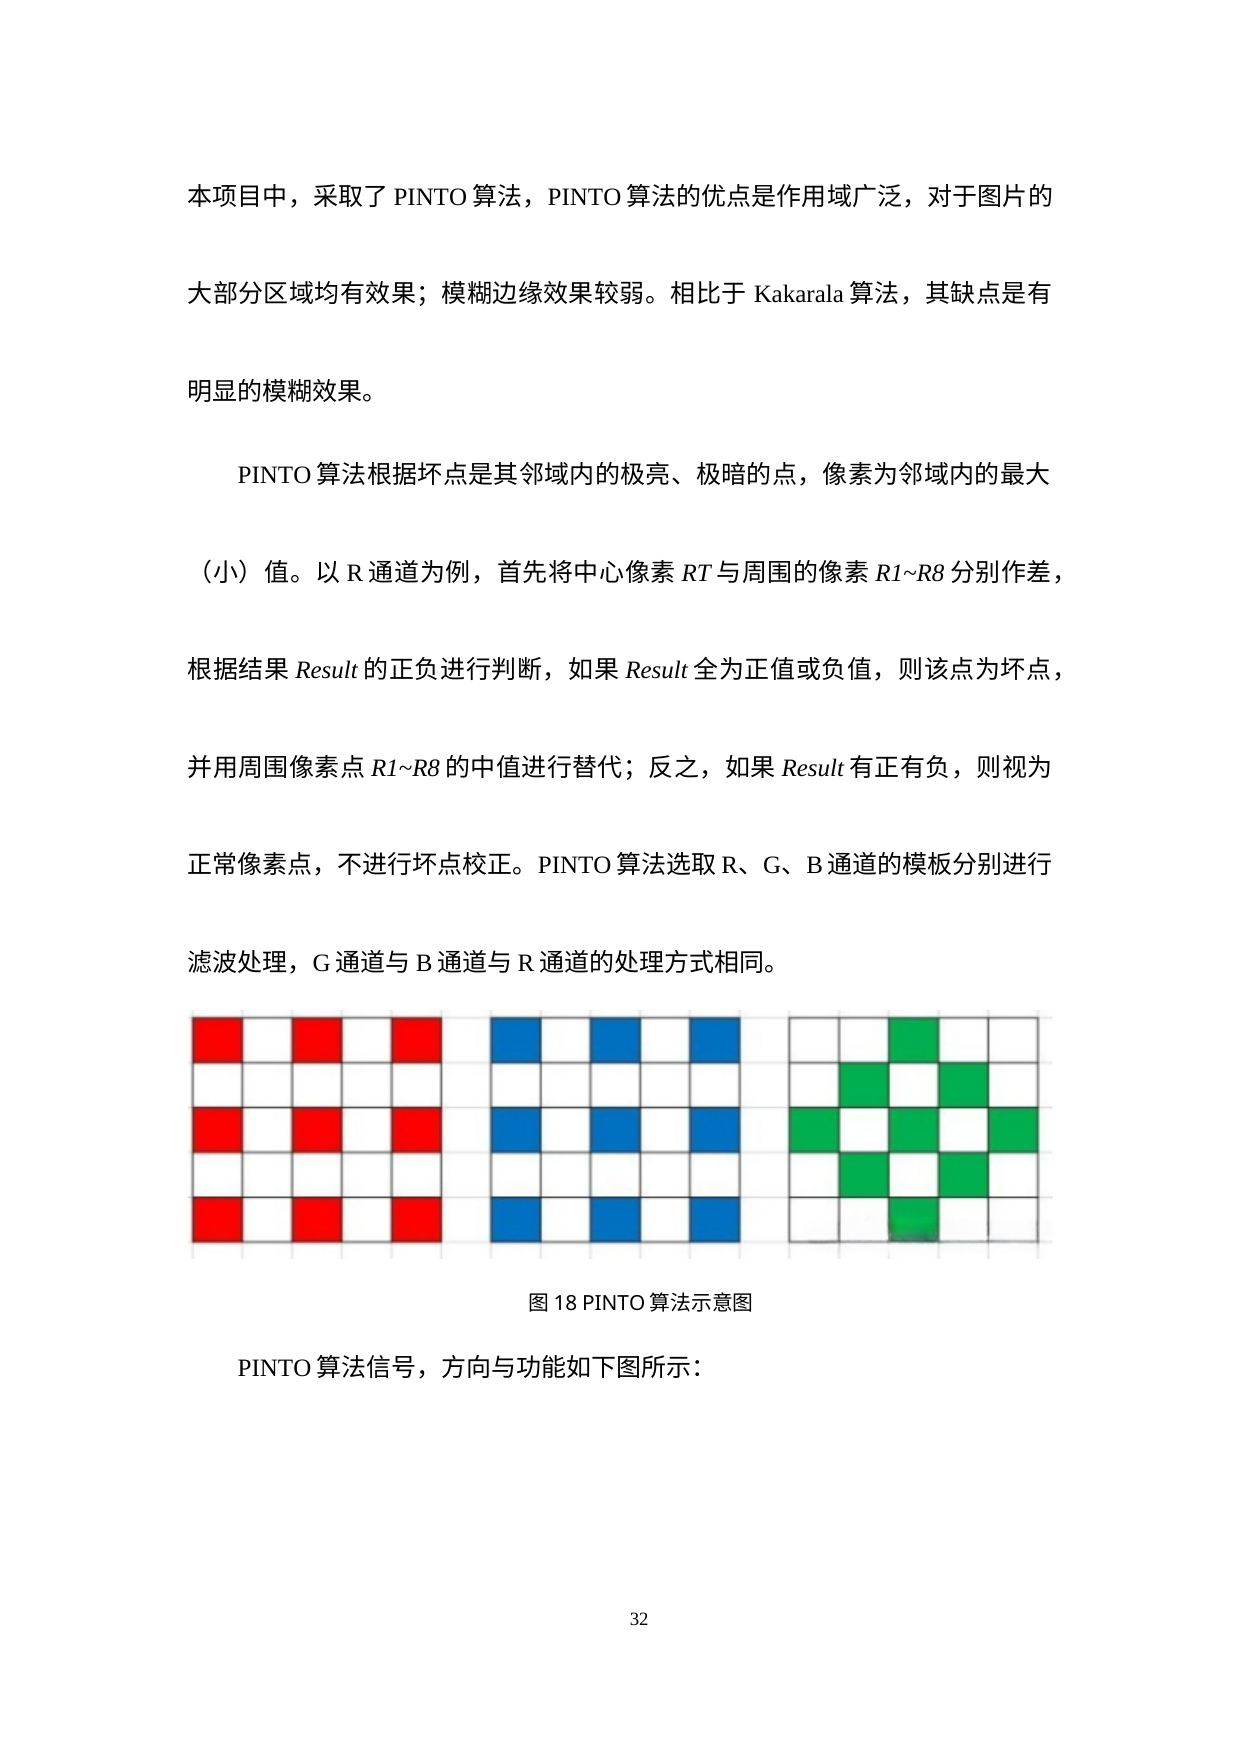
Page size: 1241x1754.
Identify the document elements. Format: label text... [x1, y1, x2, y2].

text 图18 PINTO算法示意图 [187, 1285, 1053, 1318]
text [187, 162, 1053, 422]
text PINTO算法信号，方向与功能如下图所示： [187, 1333, 1053, 1398]
picture [187, 1010, 1053, 1259]
text PINTO算法根据坏点是其邻域内的极亮、极暗的点，像素为邻域内的最大（小）值。以R通道为例，首先将中心像素RT与周围的像素R1~R8分别作差，根据结果Result的正负进行判断，如果Result全为正值或负值，则该点为坏点，并用周围像素点R1~R8的中值进行替代；反之，如果Result有正有负，则视为正常像素点，不进行坏点校正。PINTO算法选取R、G、B通道的模板分别进行滤波处理，G通道与B通道与R通道的处理方式相同。 [187, 440, 1053, 993]
